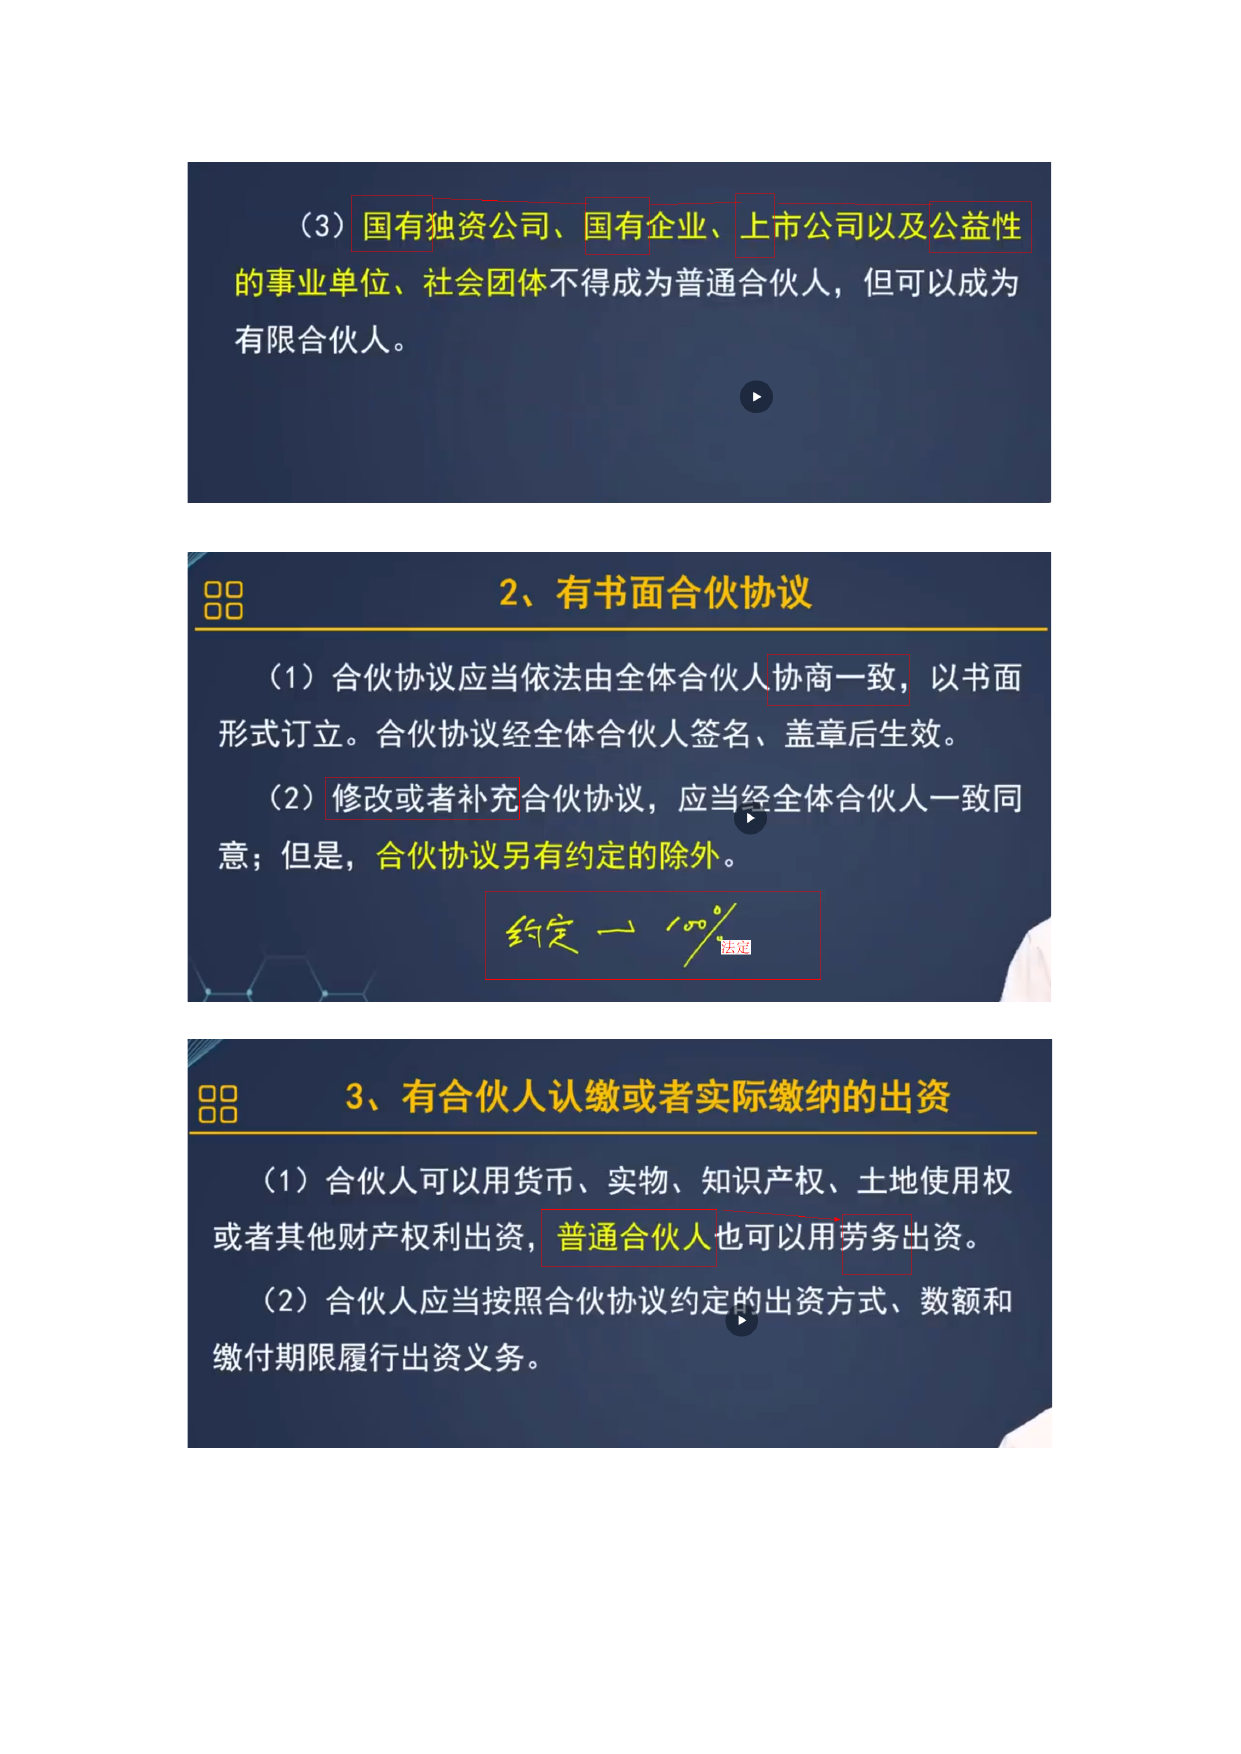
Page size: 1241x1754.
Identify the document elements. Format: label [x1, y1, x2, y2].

picture [187, 552, 1052, 1002]
picture [187, 1039, 1053, 1448]
picture [187, 162, 1052, 503]
